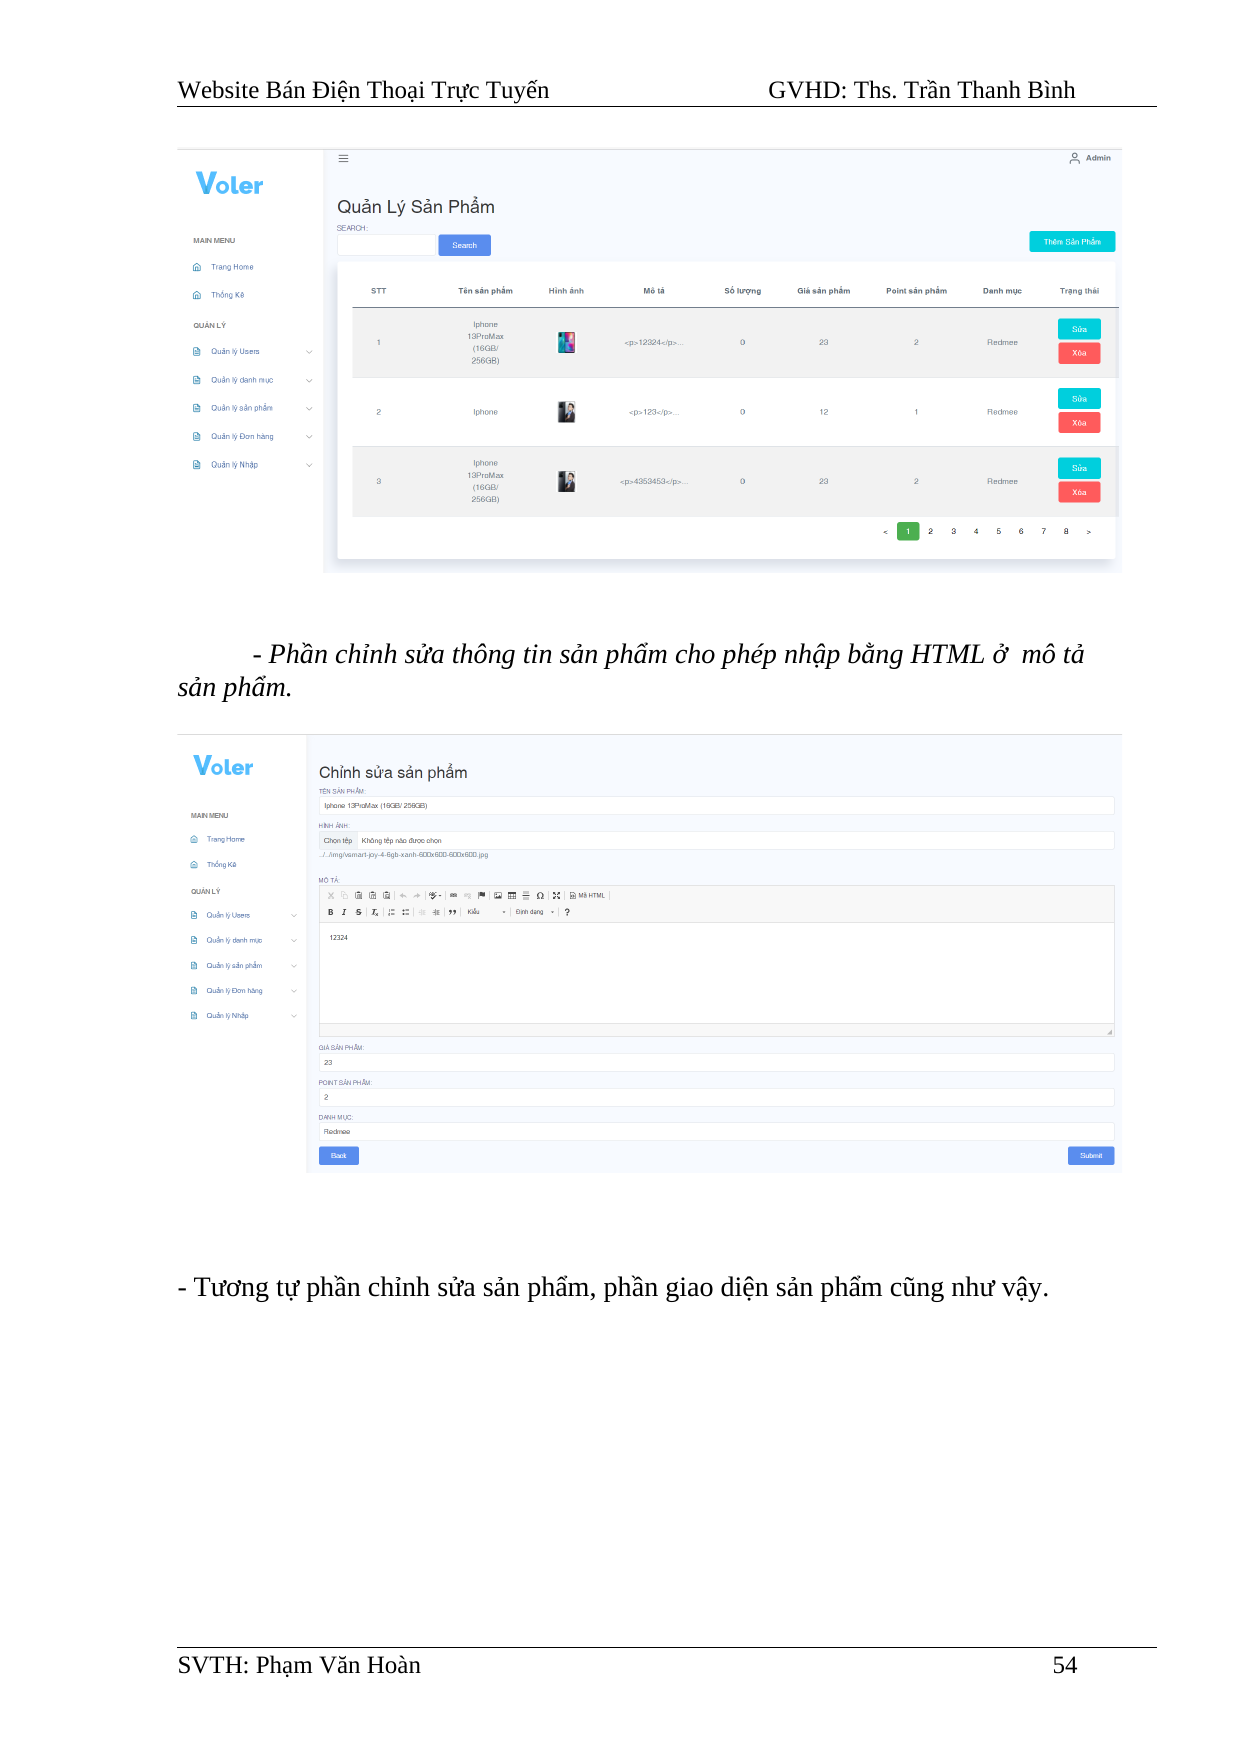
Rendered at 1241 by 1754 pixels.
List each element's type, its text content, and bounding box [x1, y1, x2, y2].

text - Tương tự phần chỉnh sửa sản phẩm, phần giao diện sản phẩm cũng như vậy. [177, 1270, 1122, 1302]
picture [177, 734, 1123, 1173]
picture [177, 147, 1123, 573]
text - Phần chỉnh sửa thông tin sản phẩm cho phép nhập bằng HTML ở mô tả sản phẩm. [177, 637, 1122, 702]
